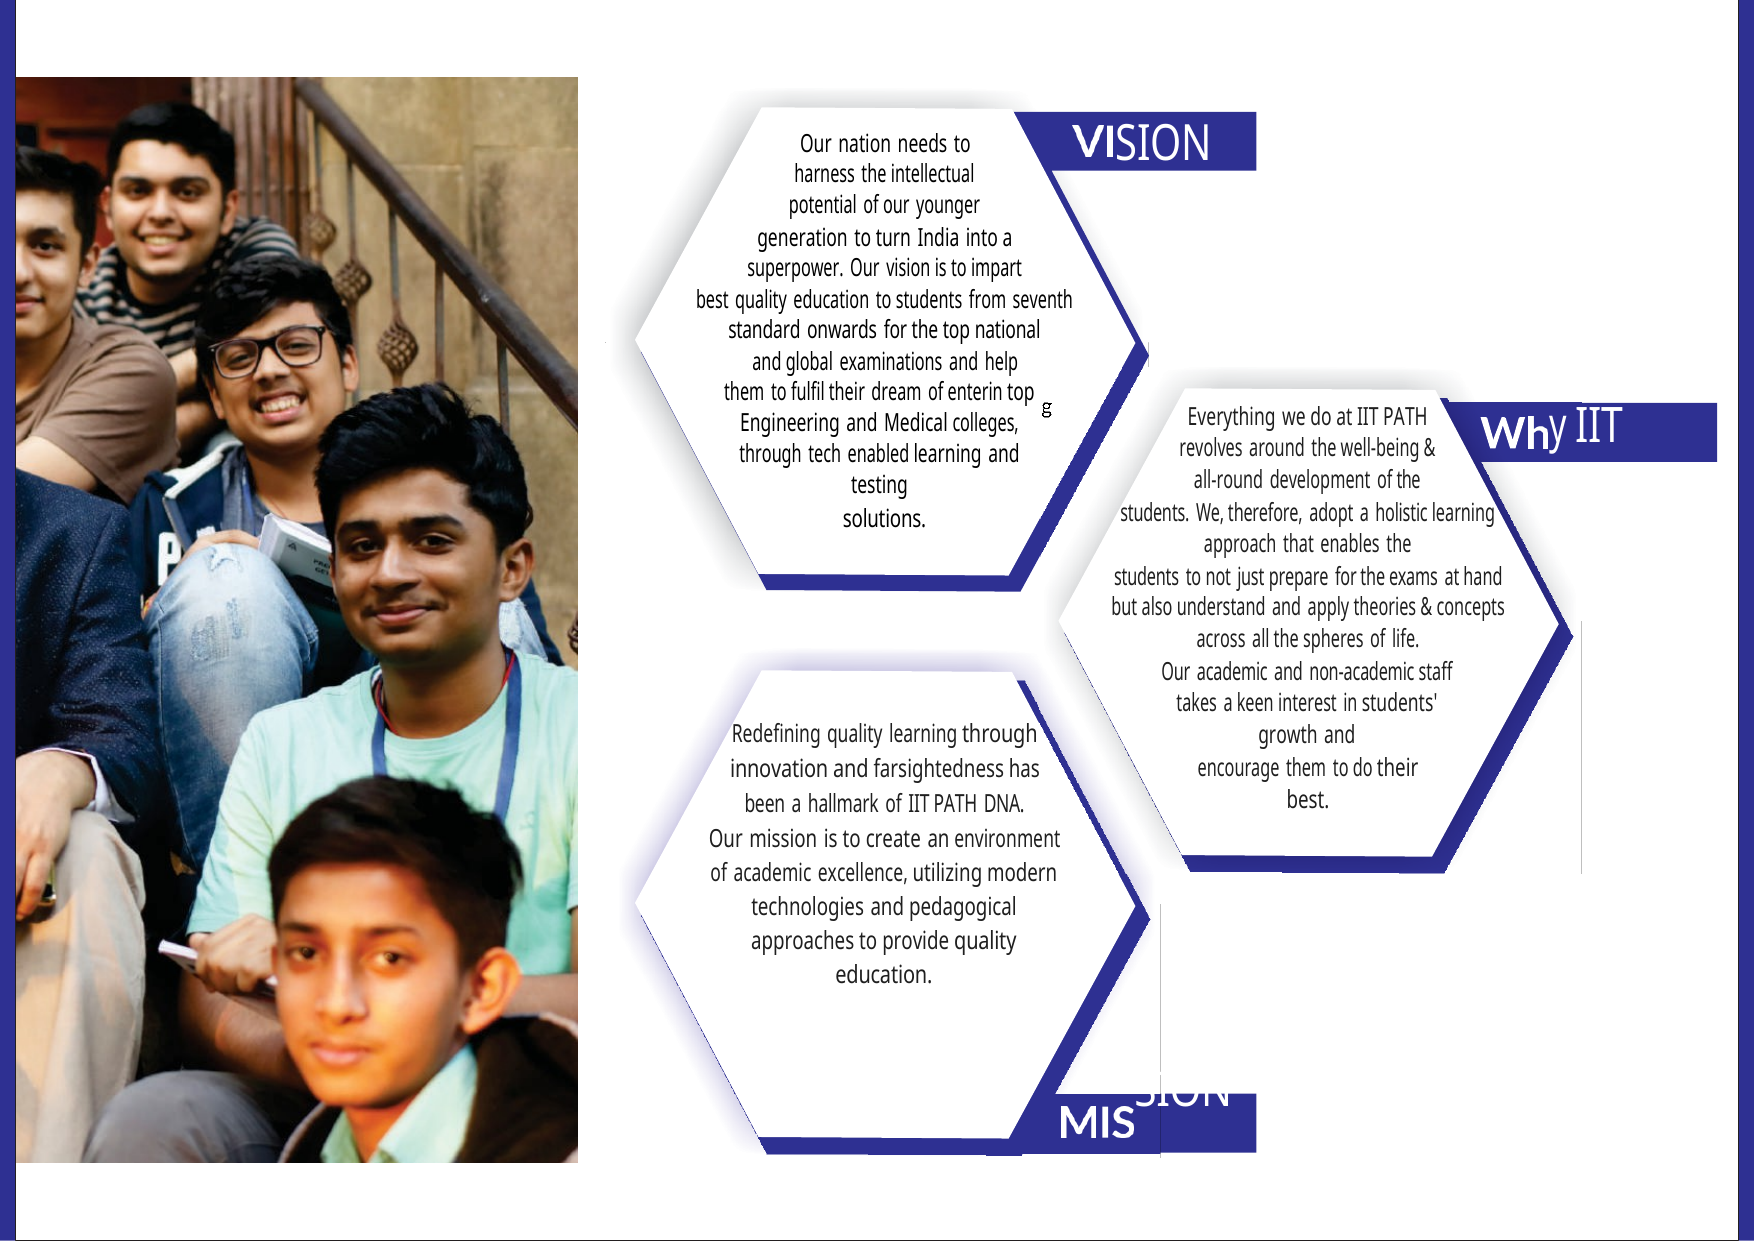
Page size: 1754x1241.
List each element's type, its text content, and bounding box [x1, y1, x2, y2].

text SION [1116, 107, 1508, 176]
text SION [1134, 1055, 1508, 1120]
text generation to turn India into a superpower. Our vision is to impart [727, 221, 1042, 283]
text students. We, therefore, adopt a holistic learning approach that enables the [1107, 496, 1508, 559]
picture [1072, 125, 1104, 157]
text solutions. [670, 501, 1099, 534]
text Our nation needs to harness the intellectual potential of our younger [775, 128, 993, 221]
text encourage them to do their best. [1188, 751, 1427, 815]
picture [604, 87, 1582, 1158]
text Everything we do at IIT PATH revolves around the well-being & all-round development of the [1166, 400, 1449, 495]
text and global examinations and help them to fulfil their dream of enterin top Engineering and Medical colleges, through tech enabled learning and testing [720, 346, 1039, 501]
picture [16, 77, 578, 1163]
text been a hallmark of IIT PATH DNA. [670, 785, 1099, 819]
picture [1053, 171, 1149, 353]
text students to not just prepare for the exams at hand but also understand and apply theories & concepts across all the spheres of life. [1108, 559, 1508, 655]
subtitle y IIT PATH? [1549, 390, 1739, 523]
text best quality education to students from seventh standard onwards for the top national [669, 283, 1099, 345]
text Redefining quality learning through innovation and farsightedness has [714, 716, 1055, 784]
text Our academic and non-academic staff takes a keen interest in students' growth and [1144, 655, 1469, 751]
text Our mission is to create an environment of academic excellence, utilizing modern technologies and pedagogical approaches to provide quality education. [702, 820, 1065, 991]
